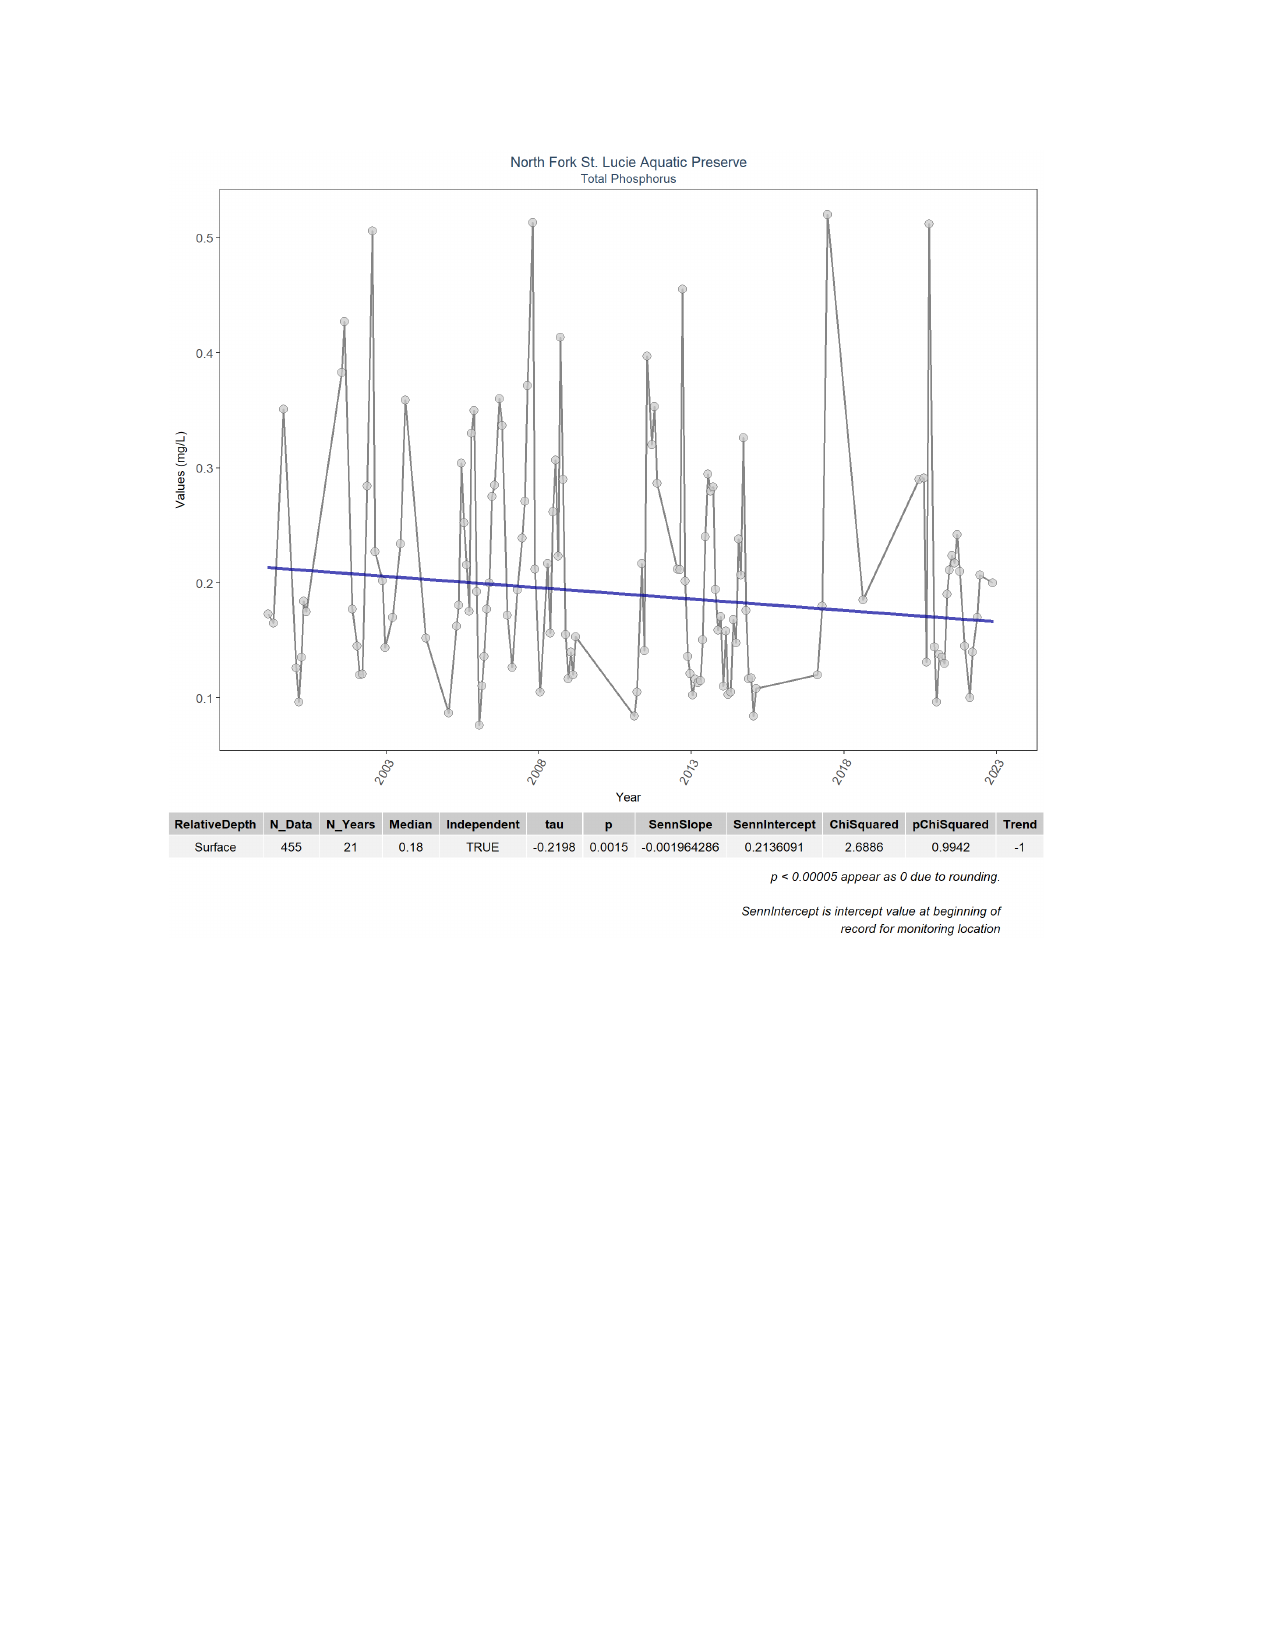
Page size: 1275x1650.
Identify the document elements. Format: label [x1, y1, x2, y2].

picture [168, 150, 1044, 938]
